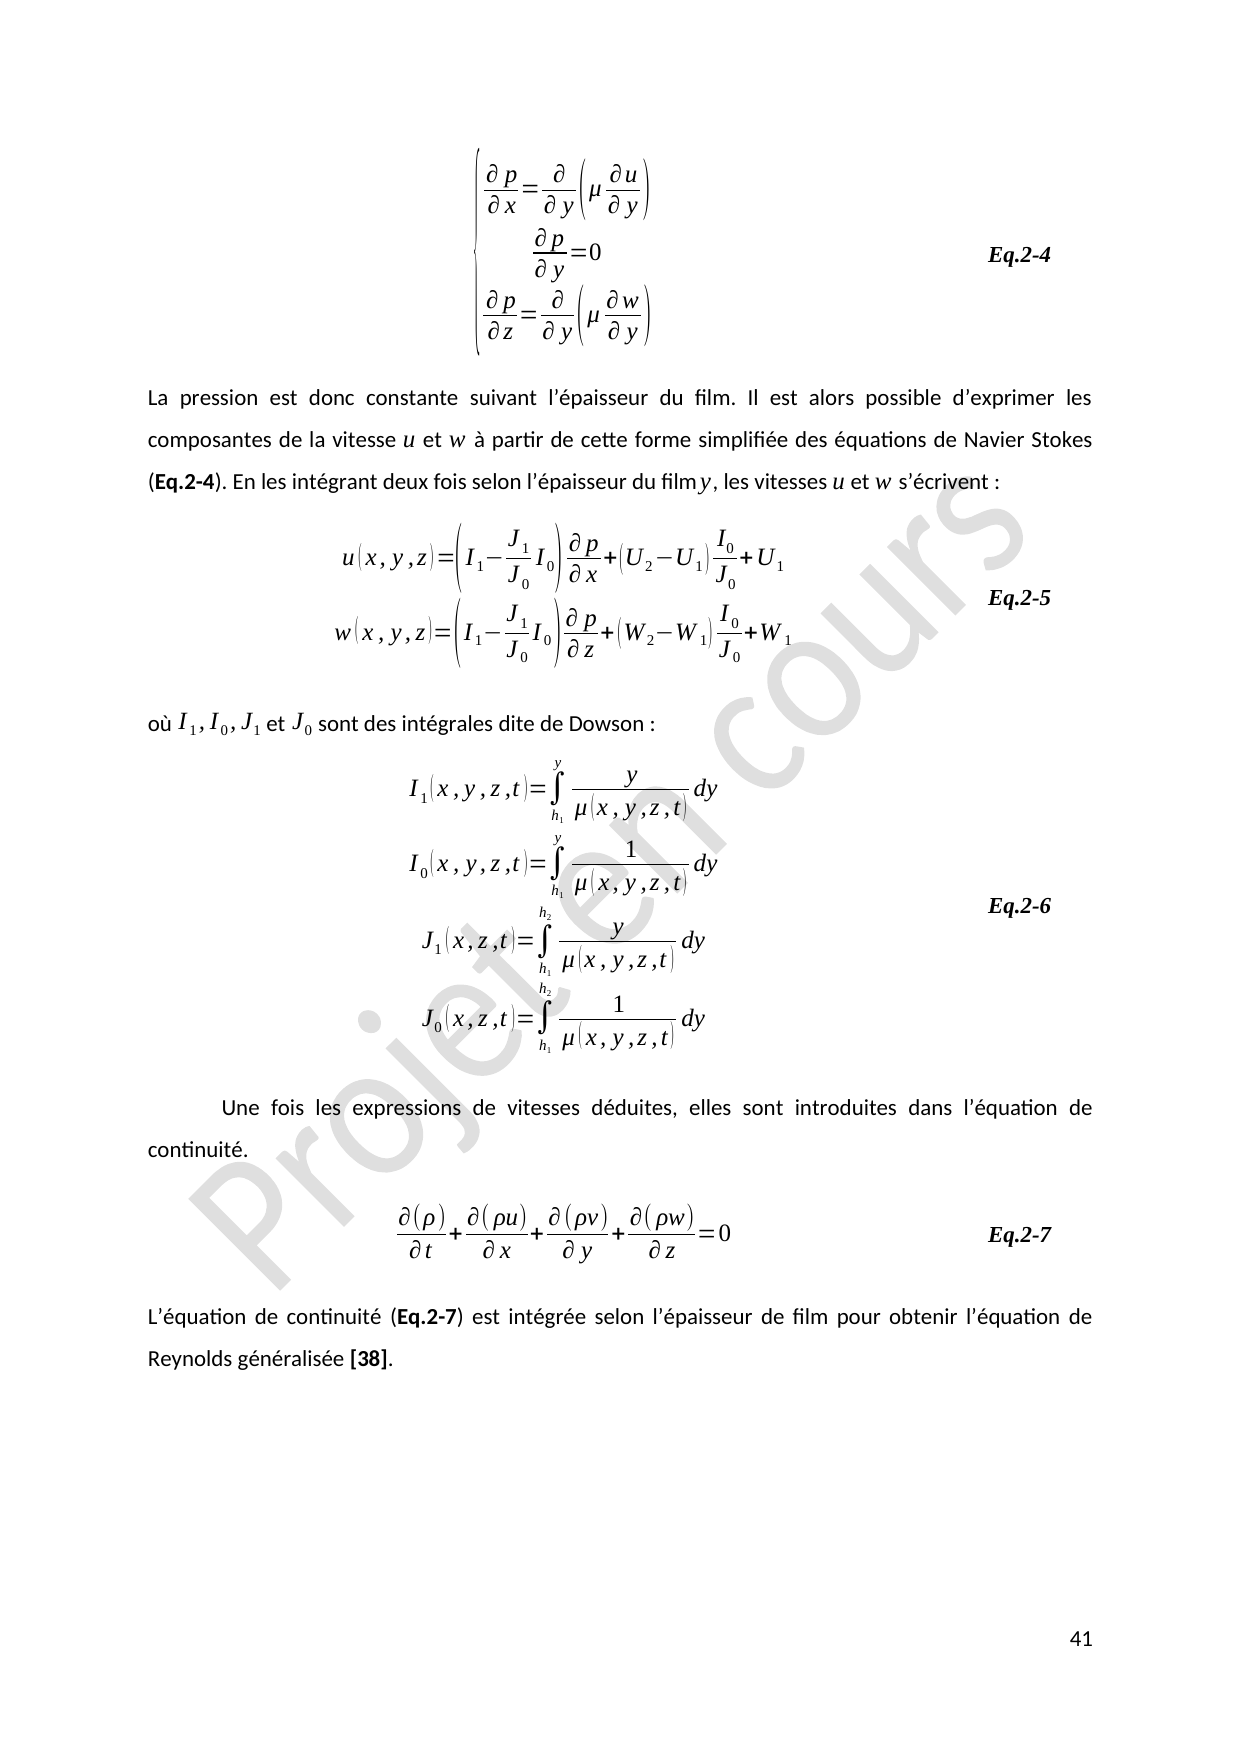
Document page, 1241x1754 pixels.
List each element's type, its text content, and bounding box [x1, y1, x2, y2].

table_header [977, 1203, 1091, 1277]
table_header [149, 148, 977, 371]
table_header [977, 753, 1091, 1068]
text Une fois les expressions de vitesses déduites, elles sont introduites dans l’équation de continuité. [148, 1093, 1093, 1163]
table_header [149, 522, 977, 683]
table_header [149, 1203, 977, 1277]
text où et sont des intégrales dite de Dowson : [148, 708, 1093, 739]
text La pression est donc constante suivant l’épaisseur du film. Il est alors possible d’exprimer les composantes de la vitesse et à partir de cette forme simplifiée des équations de Navier Stokes (Eq.2-4). En les intégrant deux fois selon l’épaisseur du film, les vitesses et s’écrivent : [148, 383, 1093, 495]
text L’équation de continuité (Eq.2-7) est intégrée selon l’épaisseur de film pour obtenir l’équation de Reynolds généralisée [38]. [148, 1302, 1093, 1372]
table_header [149, 753, 977, 1068]
table_header [977, 522, 1091, 683]
table_header [977, 148, 1091, 371]
